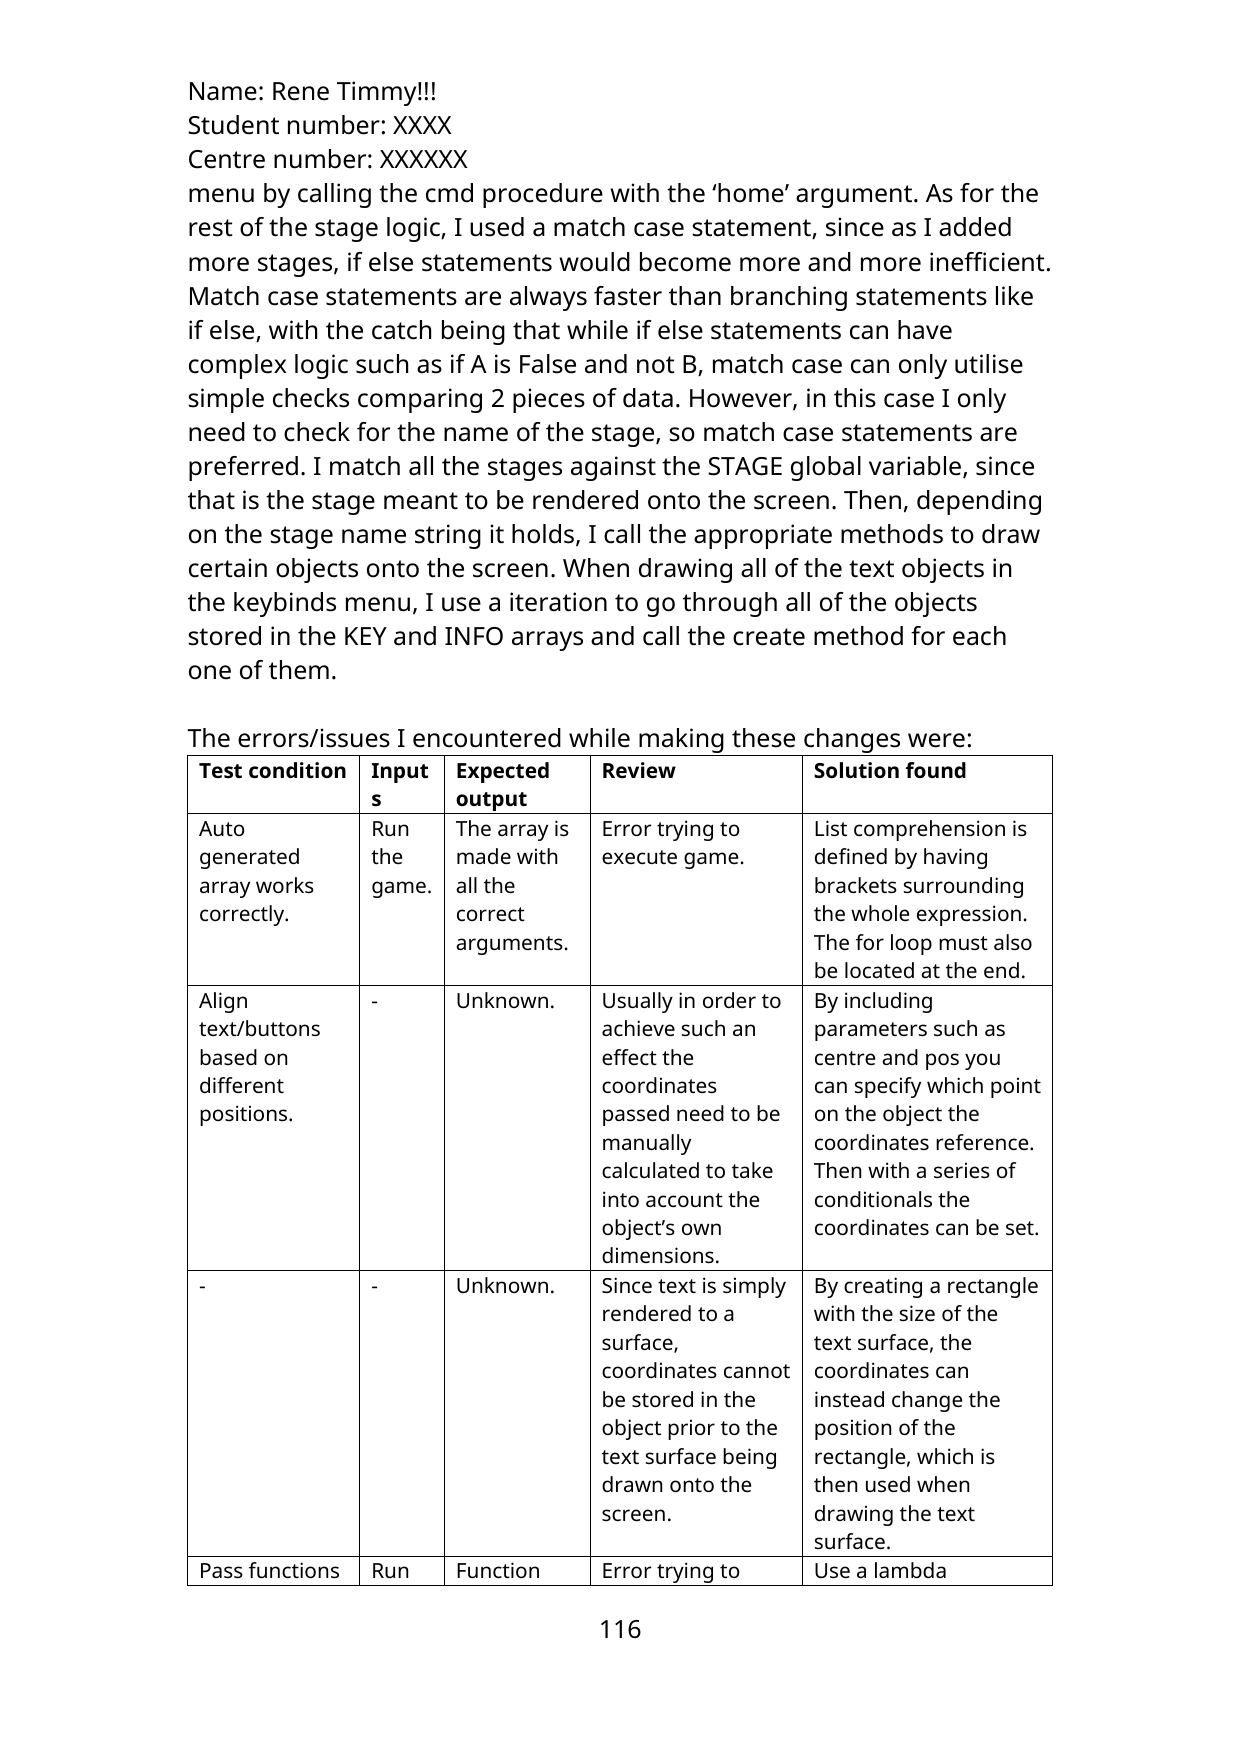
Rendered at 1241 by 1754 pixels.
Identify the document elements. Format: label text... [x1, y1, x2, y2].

table_cell Auto generated array works correctly. [188, 814, 359, 985]
table_cell - [188, 1271, 359, 1556]
table_cell Run the game. [360, 814, 444, 985]
table_header Review [591, 756, 802, 813]
table_cell Align text/buttons based on different positions. [188, 986, 359, 1270]
table_cell - [360, 1271, 444, 1556]
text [187, 176, 1053, 687]
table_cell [445, 1557, 590, 1585]
table_cell Since text is simply rendered to a surface, coordinates cannot be stored in the object prior to the text surface being drawn onto the screen. [591, 1271, 802, 1556]
table_cell Error trying to execute game. [591, 814, 802, 985]
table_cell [803, 1557, 1052, 1585]
table_header Inputs [360, 756, 444, 813]
table_header Test condition [188, 756, 359, 813]
table_cell List comprehension is defined by having brackets surrounding the whole expression. The for loop must also be located at the end. [803, 814, 1052, 985]
table_cell - [360, 986, 444, 1270]
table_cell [188, 1557, 359, 1585]
table_cell Usually in order to achieve such an effect the coordinates passed need to be manually calculated to take into account the object’s own dimensions. [591, 986, 802, 1270]
table_cell By including parameters such as centre and pos you can specify which point on the object the coordinates reference. Then with a series of conditionals the coordinates can be set. [803, 986, 1052, 1270]
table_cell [591, 1557, 802, 1585]
text The errors/issues I encountered while making these changes were: [187, 721, 1053, 755]
table_cell The array is made with all the correct arguments. [445, 814, 590, 985]
table_cell By creating a rectangle with the size of the text surface, the coordinates can instead change the position of the rectangle, which is then used when drawing the text surface. [803, 1271, 1052, 1556]
table_header Solution found [803, 756, 1052, 813]
table_cell Run the game. [360, 1557, 444, 1585]
table_cell Unknown. [445, 1271, 590, 1556]
table_header Expected output [445, 756, 590, 813]
table_cell Unknown. [445, 986, 590, 1270]
